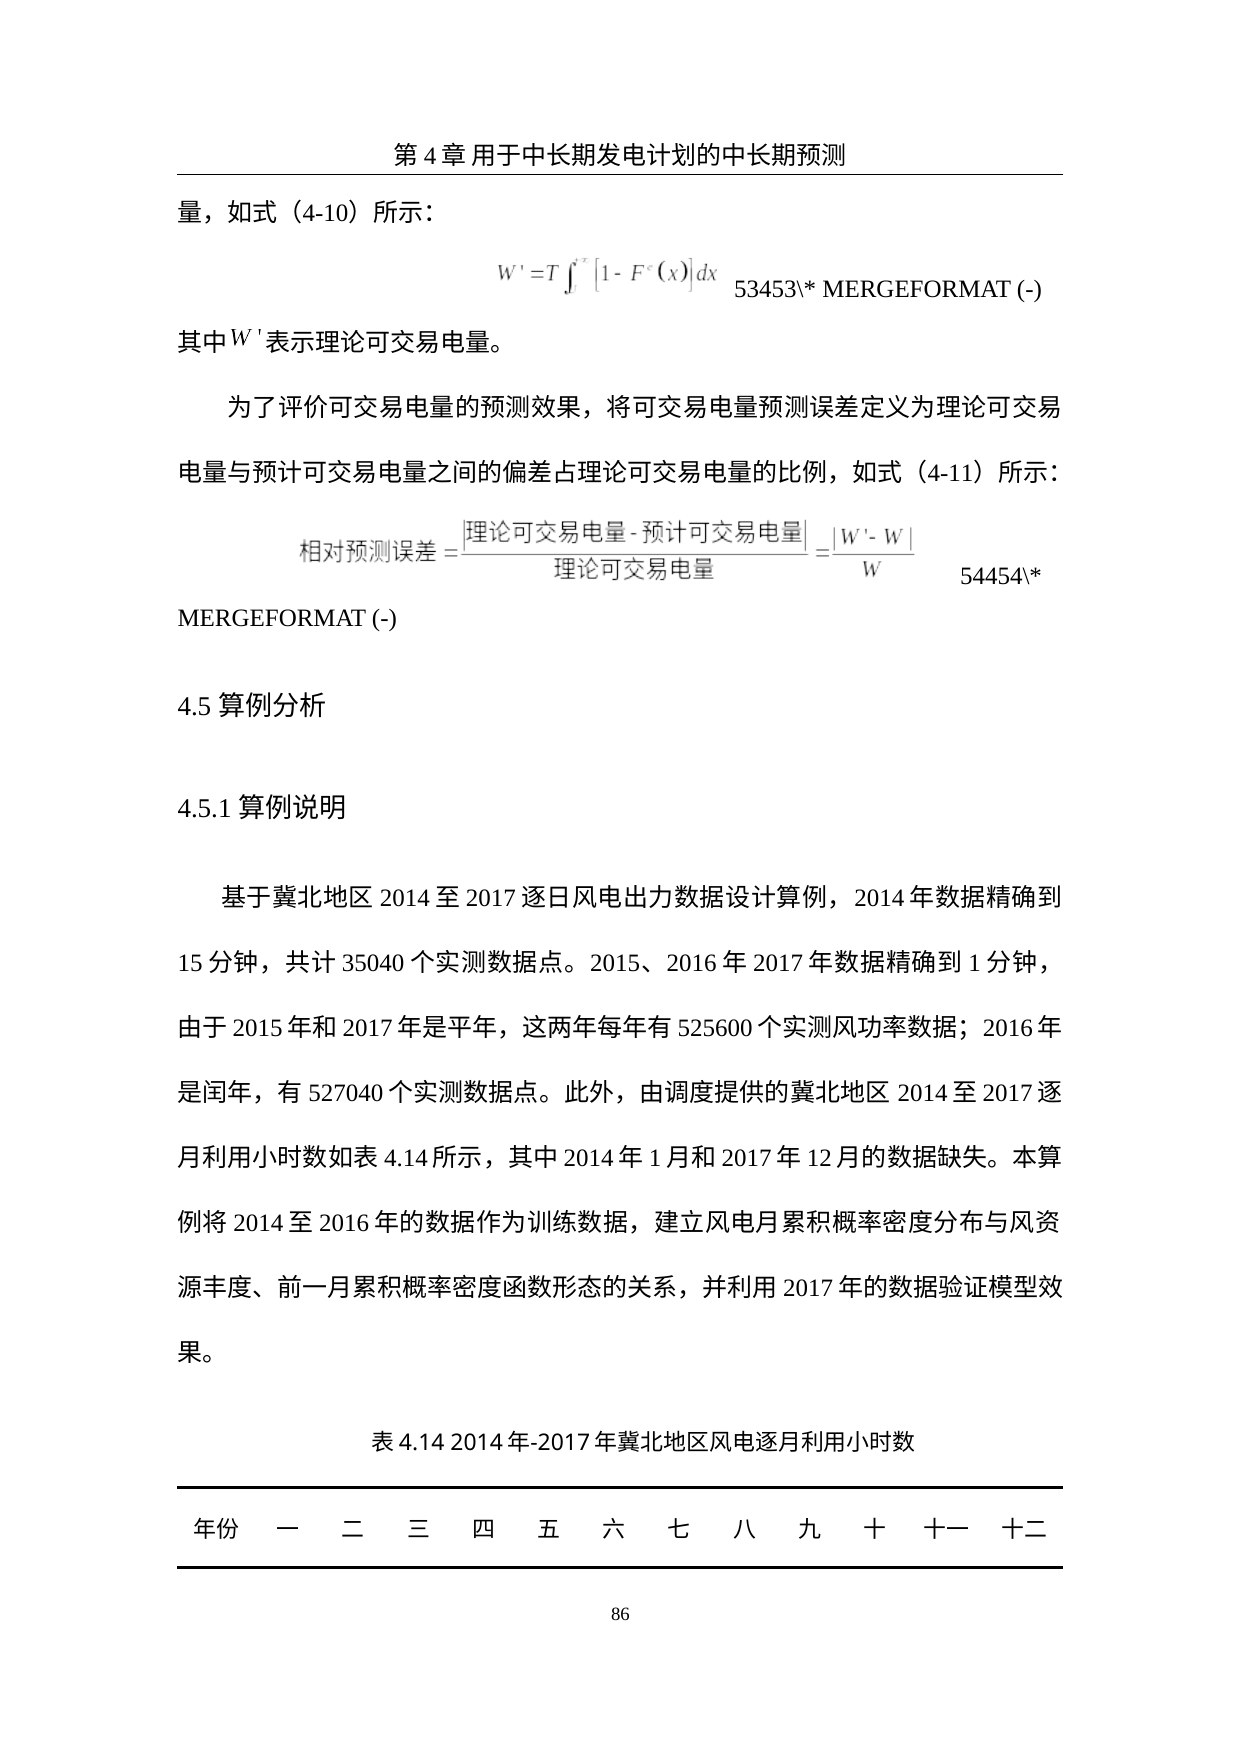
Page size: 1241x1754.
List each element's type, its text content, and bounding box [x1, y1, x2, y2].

table_header 一 [255, 1489, 320, 1566]
table_header 七 [647, 1489, 712, 1566]
subtitle 4.5.1 算例说明 [177, 773, 1063, 838]
subtitle 4.5 算例分析 [177, 671, 1063, 736]
table_header 十二 [986, 1489, 1063, 1566]
text 其中表示理论可交易电量。 [177, 308, 1063, 373]
table_header 十一 [907, 1489, 986, 1566]
table_header 五 [516, 1489, 581, 1566]
table_header 年份 [177, 1489, 255, 1566]
table_header 六 [581, 1489, 647, 1566]
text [177, 178, 1063, 243]
table_header 二 [320, 1489, 386, 1566]
table_header 四 [451, 1489, 516, 1566]
table_header 十 [842, 1489, 907, 1566]
table_header 九 [777, 1489, 842, 1566]
table_header 八 [712, 1489, 777, 1566]
table_header 三 [386, 1489, 451, 1566]
text 为了评价可交易电量的预测效果，将可交易电量预测误差定义为理论可交易电量与预计可交易电量之间的偏差占理论可交易电量的比例，如式（4-11）所示： [177, 373, 1063, 503]
